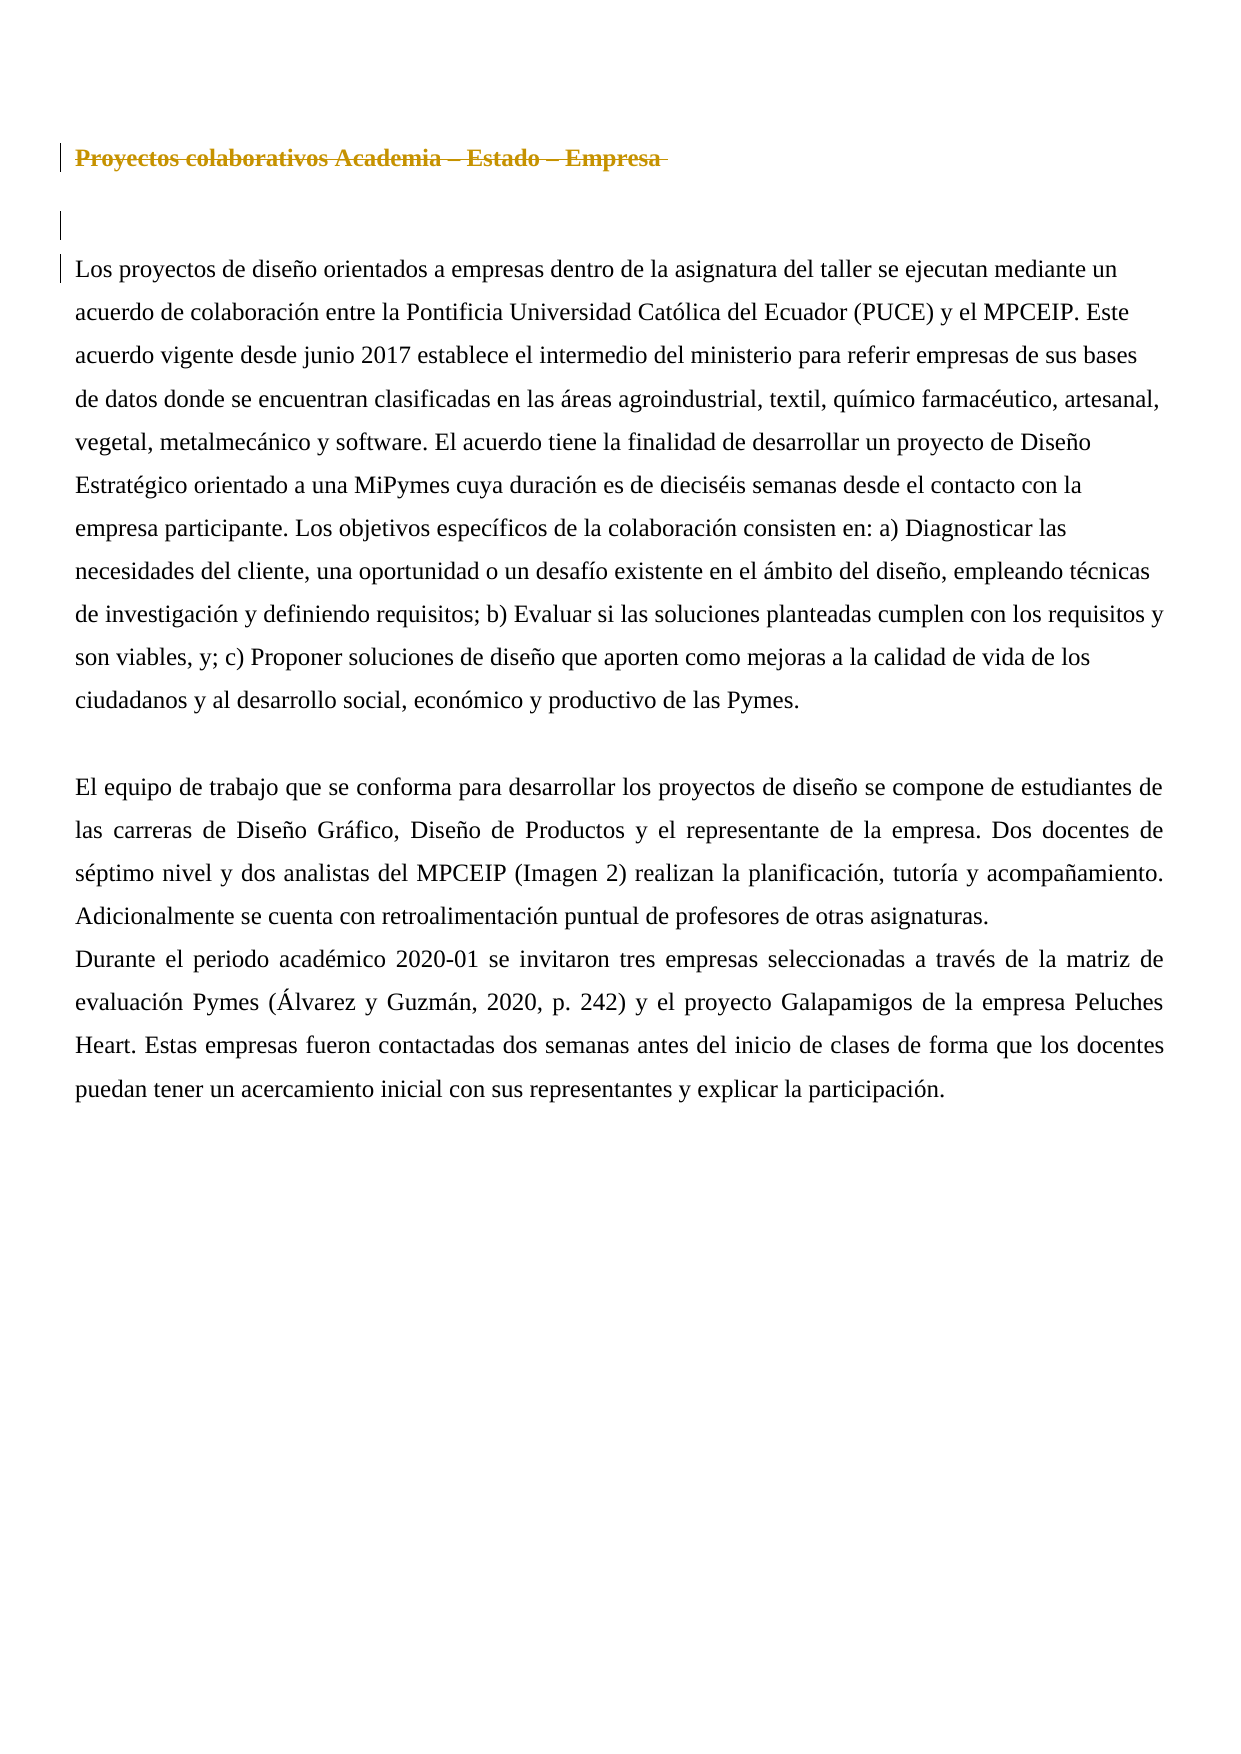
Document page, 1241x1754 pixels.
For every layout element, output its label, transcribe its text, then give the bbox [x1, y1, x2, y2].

text Los proyectos de diseño orientados a empresas dentro de la asignatura del taller se ejecutan mediante un acuerdo de colaboración entre la Pontificia Universidad Católica del Ecuador (PUCE) y el MPCEIP. Este acuerdo vigente desde junio 2017 establece el intermedio del ministerio para referir empresas de sus bases de datos donde se encuentran clasificadas en las áreas agroindustrial, textil, químico farmacéutico, artesanal, vegetal, metalmecánico y software. El acuerdo tiene la finalidad de desarrollar un proyecto de Diseño Estratégico orientado a una MiPymes cuya duración es de dieciséis semanas desde el contacto con la empresa participante. Los objetivos específicos de la colaboración consisten en: a) Diagnosticar las necesidades del cliente, una oportunidad o un desafío existente en el ámbito del diseño, empleando técnicas de investigación y definiendo requisitos; b) Evaluar si las soluciones planteadas cumplen con los requisitos y son viables, y; c) Proponer soluciones de diseño que aporten como mejoras a la calidad de vida de los ciudadanos y al desarrollo social, económico y productivo de las Pymes. [75, 254, 1165, 714]
text El equipo de trabajo que se conforma para desarrollar los proyectos de diseño se compone de estudiantes de las carreras de Diseño Gráfico, Diseño de Productos y el representante de la empresa. Dos docentes de séptimo nivel y dos analistas del MPCEIP (Imagen 2) realizan la planificación, tutoría y acompañamiento. Adicionalmente se cuenta con retroalimentación puntual de profesores de otras asignaturas. [75, 772, 1165, 930]
text Durante el periodo académico 2020-01 se invitaron tres empresas seleccionadas a través de la matriz de evaluación Pymes (Álvarez y Guzmán, 2020, p. 242) y el proyecto Galapamigos de la empresa Peluches Heart. Estas empresas fueron contactadas dos semanas antes del inicio de clases de forma que los docentes puedan tener un acercamiento inicial con sus representantes y explicar la participación. [75, 944, 1165, 1102]
